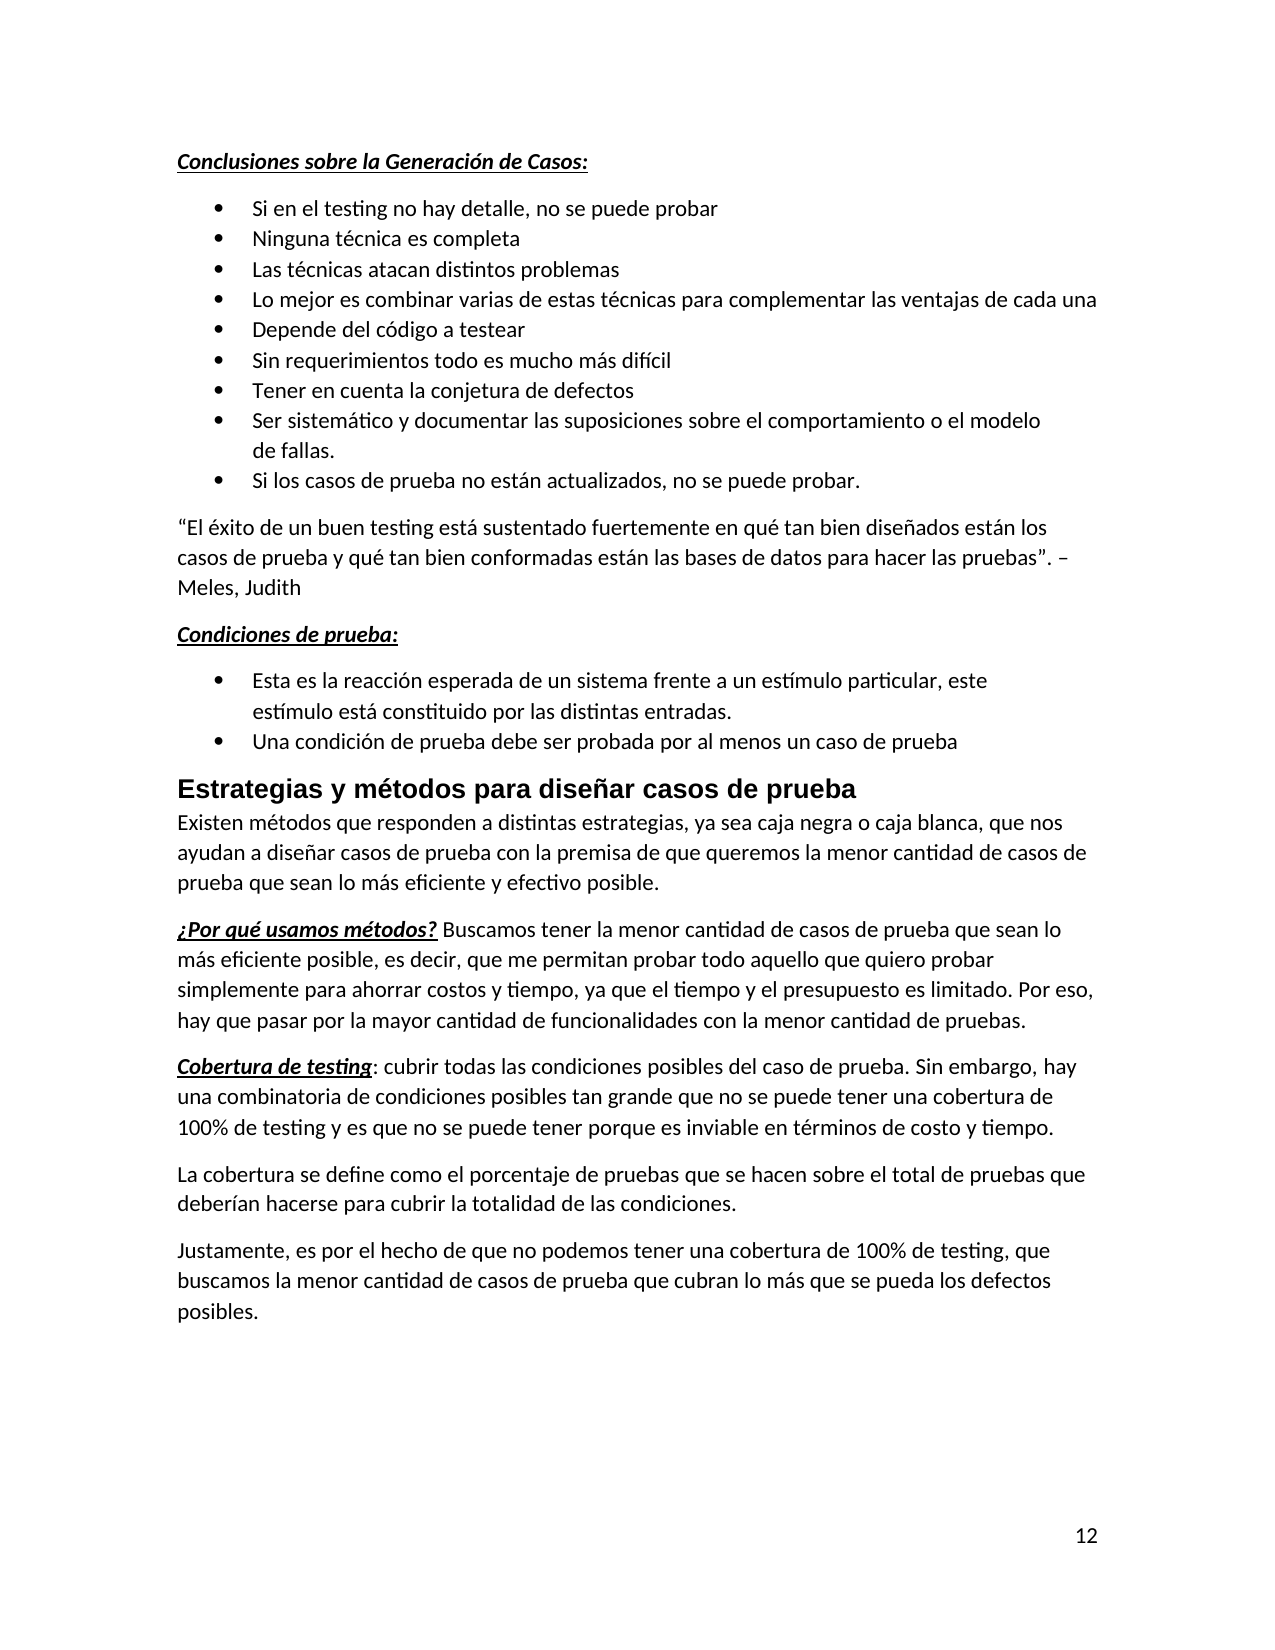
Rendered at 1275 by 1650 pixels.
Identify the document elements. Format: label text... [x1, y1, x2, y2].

list Sin requerimientos todo es mucho más difícil [214, 346, 1256, 374]
list Si en el testing no hay detalle, no se puede probar [214, 194, 1256, 222]
list Si los casos de prueba no están actualizados, no se puede probar. [214, 466, 1256, 494]
text ¿Por qué usamos métodos? Buscamos tener la menor cantidad de casos de prueba que sean lo más eficiente posible, es decir, que me permitan probar todo aquello que quiero probar simplemente para ahorrar costos y tiempo, ya que el tiempo y el presupuesto es limitado. Por eso, hay que pasar por la mayor cantidad de funcionalidades con la menor cantidad de pruebas. [177, 915, 1096, 1034]
subtitle Conclusiones sobre la Generación de Casos: [177, 147, 1256, 175]
subtitle Condiciones de prueba: [177, 620, 1256, 648]
list Depende del código a testear [214, 315, 1256, 343]
list Tener en cuenta la conjetura de defectos [214, 376, 1256, 404]
text Existen métodos que responden a distintas estrategias, ya sea caja negra o caja blanca, que nos ayudan a diseñar casos de prueba con la premisa de que queremos la menor cantidad de casos de prueba que sean lo más eficiente y efectivo posible. [177, 808, 1090, 896]
text “El éxito de un buen testing está sustentado fuertemente en qué tan bien diseñados están los casos de prueba y qué tan bien conformadas están las bases de datos para hacer las pruebas”. – Meles, Judith [177, 513, 1073, 601]
text La cobertura se define como el porcentaje de pruebas que se hacen sobre el total de pruebas que deberían hacerse para cubrir la totalidad de las condiciones. [177, 1160, 1096, 1217]
text Cobertura de testing: cubrir todas las condiciones posibles del caso de prueba. Sin embargo, hay una combinatoria de condiciones posibles tan grande que no se puede tener una cobertura de 100% de testing y es que no se puede tener porque es inviable en términos de costo y tiempo. [177, 1052, 1096, 1141]
text Justamente, es por el hecho de que no podemos tener una cobertura de 100% de testing, que buscamos la menor cantidad de casos de prueba que cubran lo más que se pueda los defectos posibles. [177, 1236, 1053, 1325]
list Esta es la reacción esperada de un sistema frente a un estímulo particular, este estímulo está constituido por las distintas entradas. [214, 667, 1073, 725]
list Ser sistemático y documentar las suposiciones sobre el comportamiento o el modelo de fallas. [214, 406, 1069, 464]
list Una condición de prueba debe ser probada por al menos un caso de prueba [214, 727, 1256, 755]
list Las técnicas atacan distintos problemas [214, 255, 1256, 283]
list Lo mejor es combinar varias de estas técnicas para complementar las ventajas de cada una [214, 285, 1256, 313]
subtitle Estrategias y métodos para diseñar casos de prueba [177, 773, 1256, 804]
list Ninguna técnica es completa [214, 224, 1256, 253]
